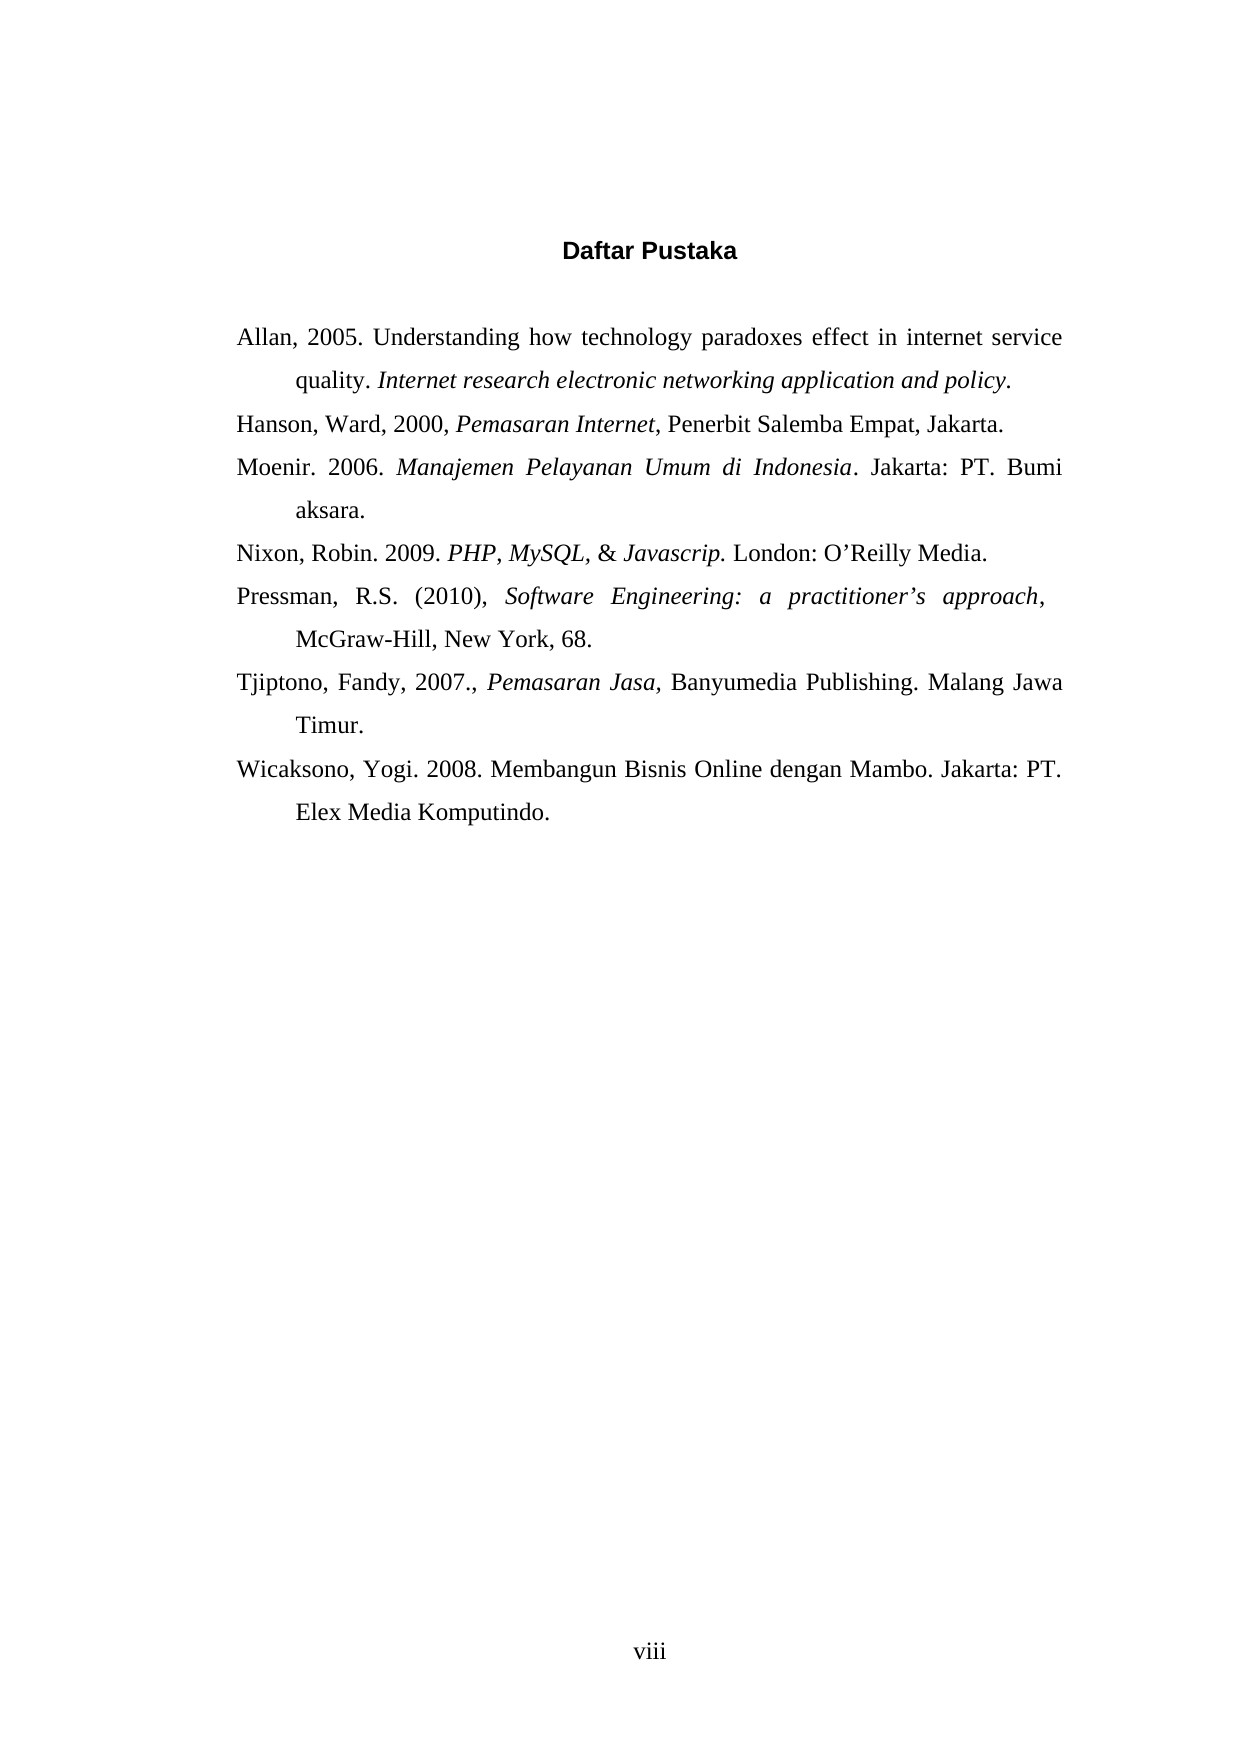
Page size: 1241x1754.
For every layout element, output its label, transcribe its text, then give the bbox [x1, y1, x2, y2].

text Wicaksono, Yogi. 2008. Membangun Bisnis Online dengan Mambo. Jakarta: PT. Elex Media Komputindo. [236, 754, 1063, 826]
text Nixon, Robin. 2009. PHP, MySQL, & Javascrip. London: O’Reilly Media. [236, 538, 1063, 567]
text Daftar Pustaka [236, 236, 1063, 265]
text Moenir. 2006. Manajemen Pelayanan Umum di Indonesia. Jakarta: PT. Bumi aksara. [236, 452, 1063, 524]
text Hanson, Ward, 2000, Pemasaran Internet, Penerbit Salemba Empat, Jakarta. [236, 409, 1063, 437]
text Allan, 2005. Understanding how technology paradoxes effect in internet service quality. Internet research electronic networking application and policy. [236, 322, 1063, 394]
text Pressman, R.S. (2010), Software Engineering: a practitioner’s approach, McGraw-Hill, New York, 68. [236, 581, 1045, 653]
text Tjiptono, Fandy, 2007., Pemasaran Jasa, Banyumedia Publishing. Malang Jawa Timur. [236, 667, 1063, 739]
